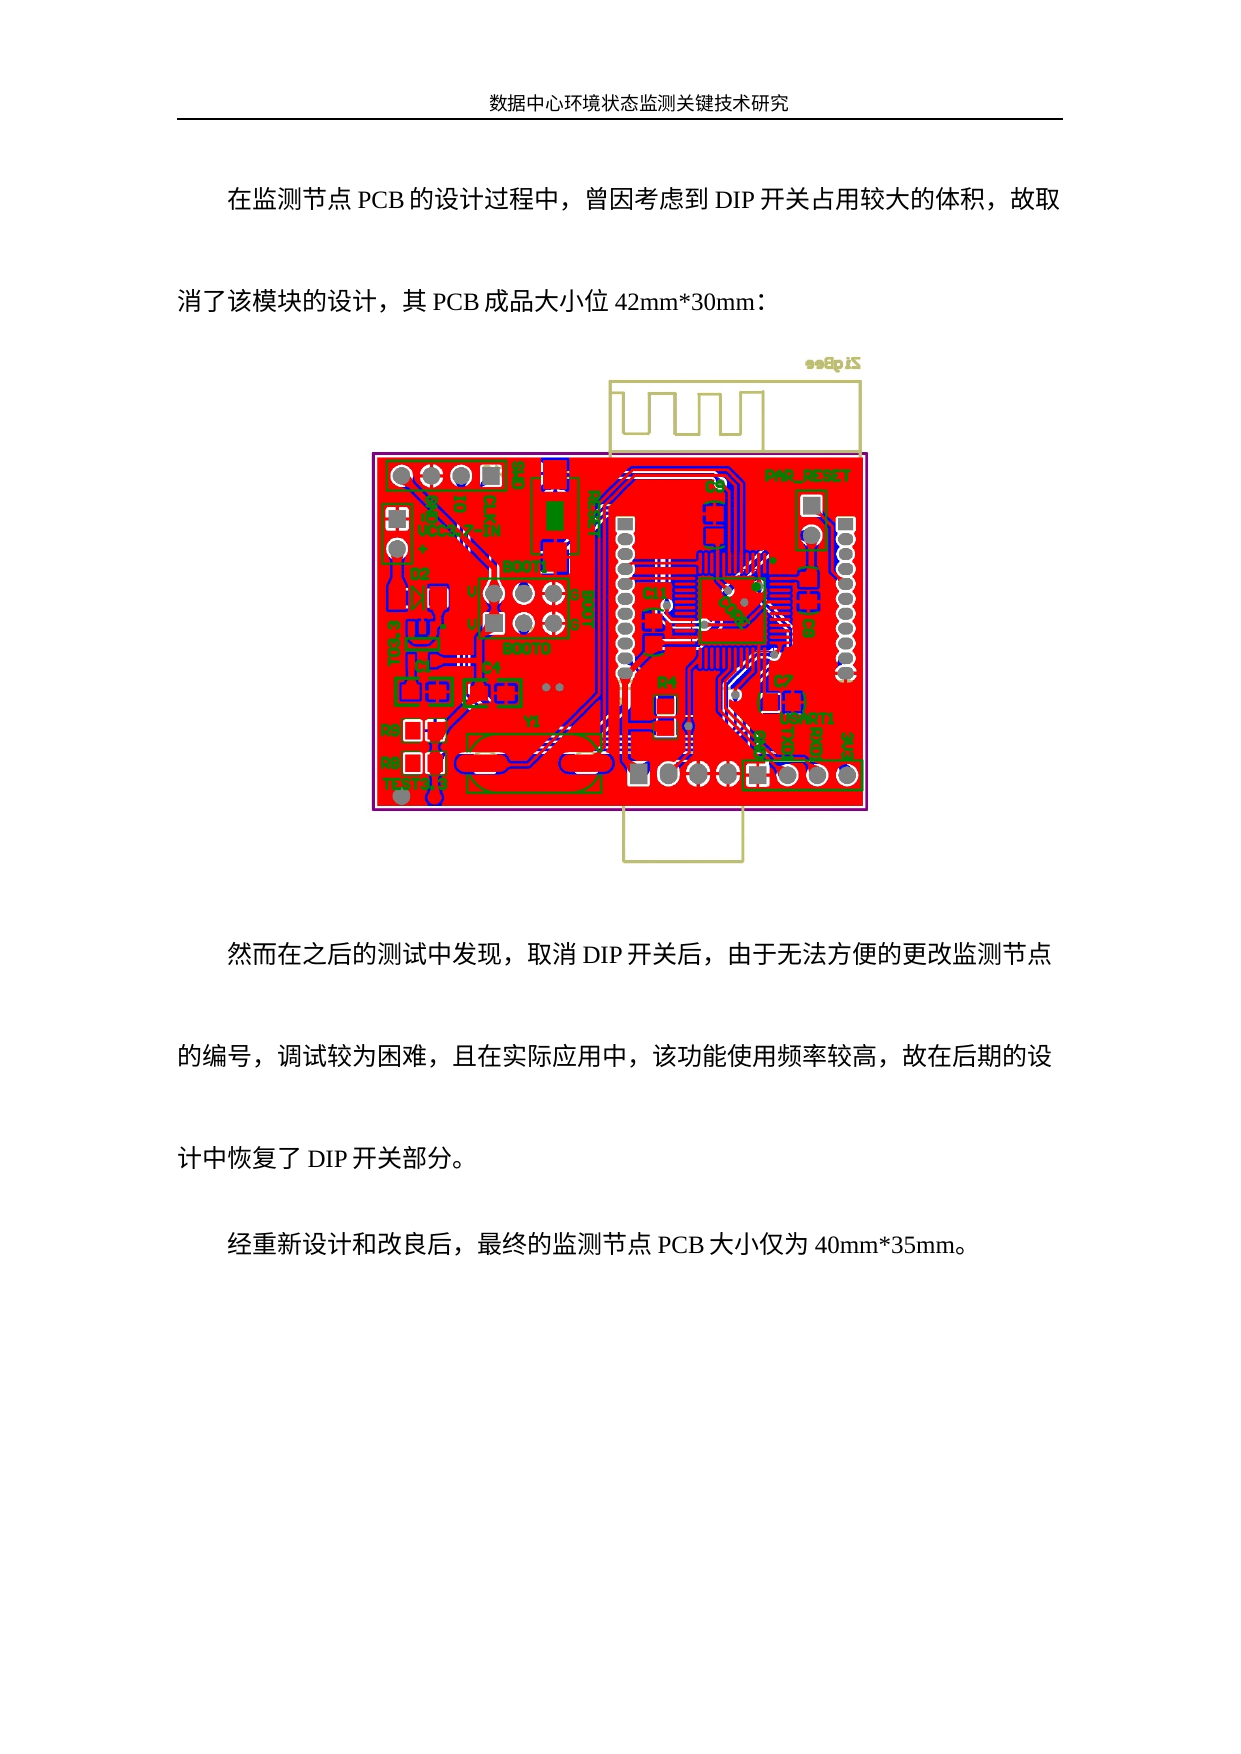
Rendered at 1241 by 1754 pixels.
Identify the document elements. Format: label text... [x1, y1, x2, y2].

text 经重新设计和改良后，最终的监测节点PCB大小仅为40mm*35mm。 [177, 1209, 1063, 1277]
text 然而在之后的测试中发现，取消DIP开关后，由于无法方便的更改监测节点的编号，调试较为困难，且在实际应用中，该功能使用频率较高，故在后期的设计中恢复了DIP开关部分。 [177, 919, 1063, 1191]
text 在监测节点PCB的设计过程中，曾因考虑到DIP开关占用较大的体积，故取消了该模块的设计，其PCB成品大小位42mm*30mm： [177, 164, 1063, 334]
picture [286, 351, 955, 868]
